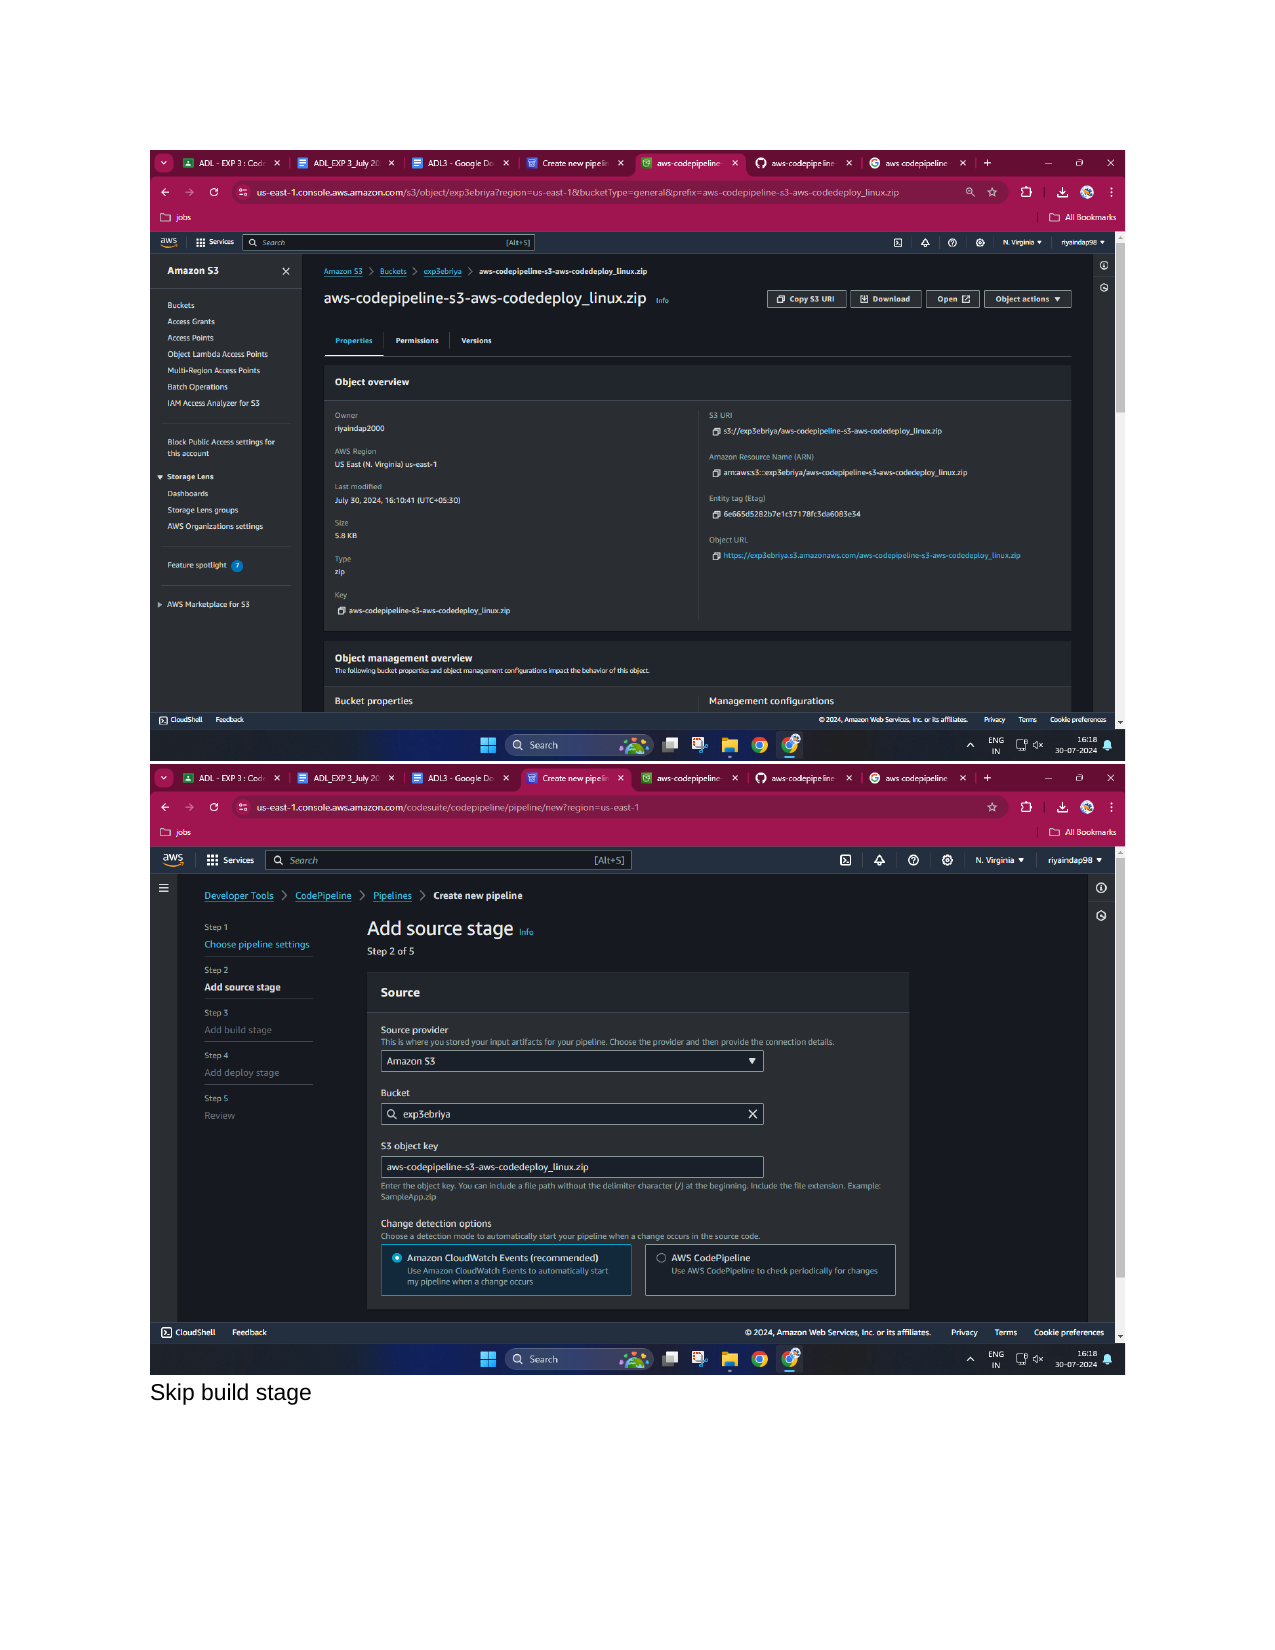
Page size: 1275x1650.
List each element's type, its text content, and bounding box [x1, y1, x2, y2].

text Skip build stage [150, 1378, 1125, 1405]
picture [150, 764, 1125, 1375]
picture [150, 150, 1125, 761]
